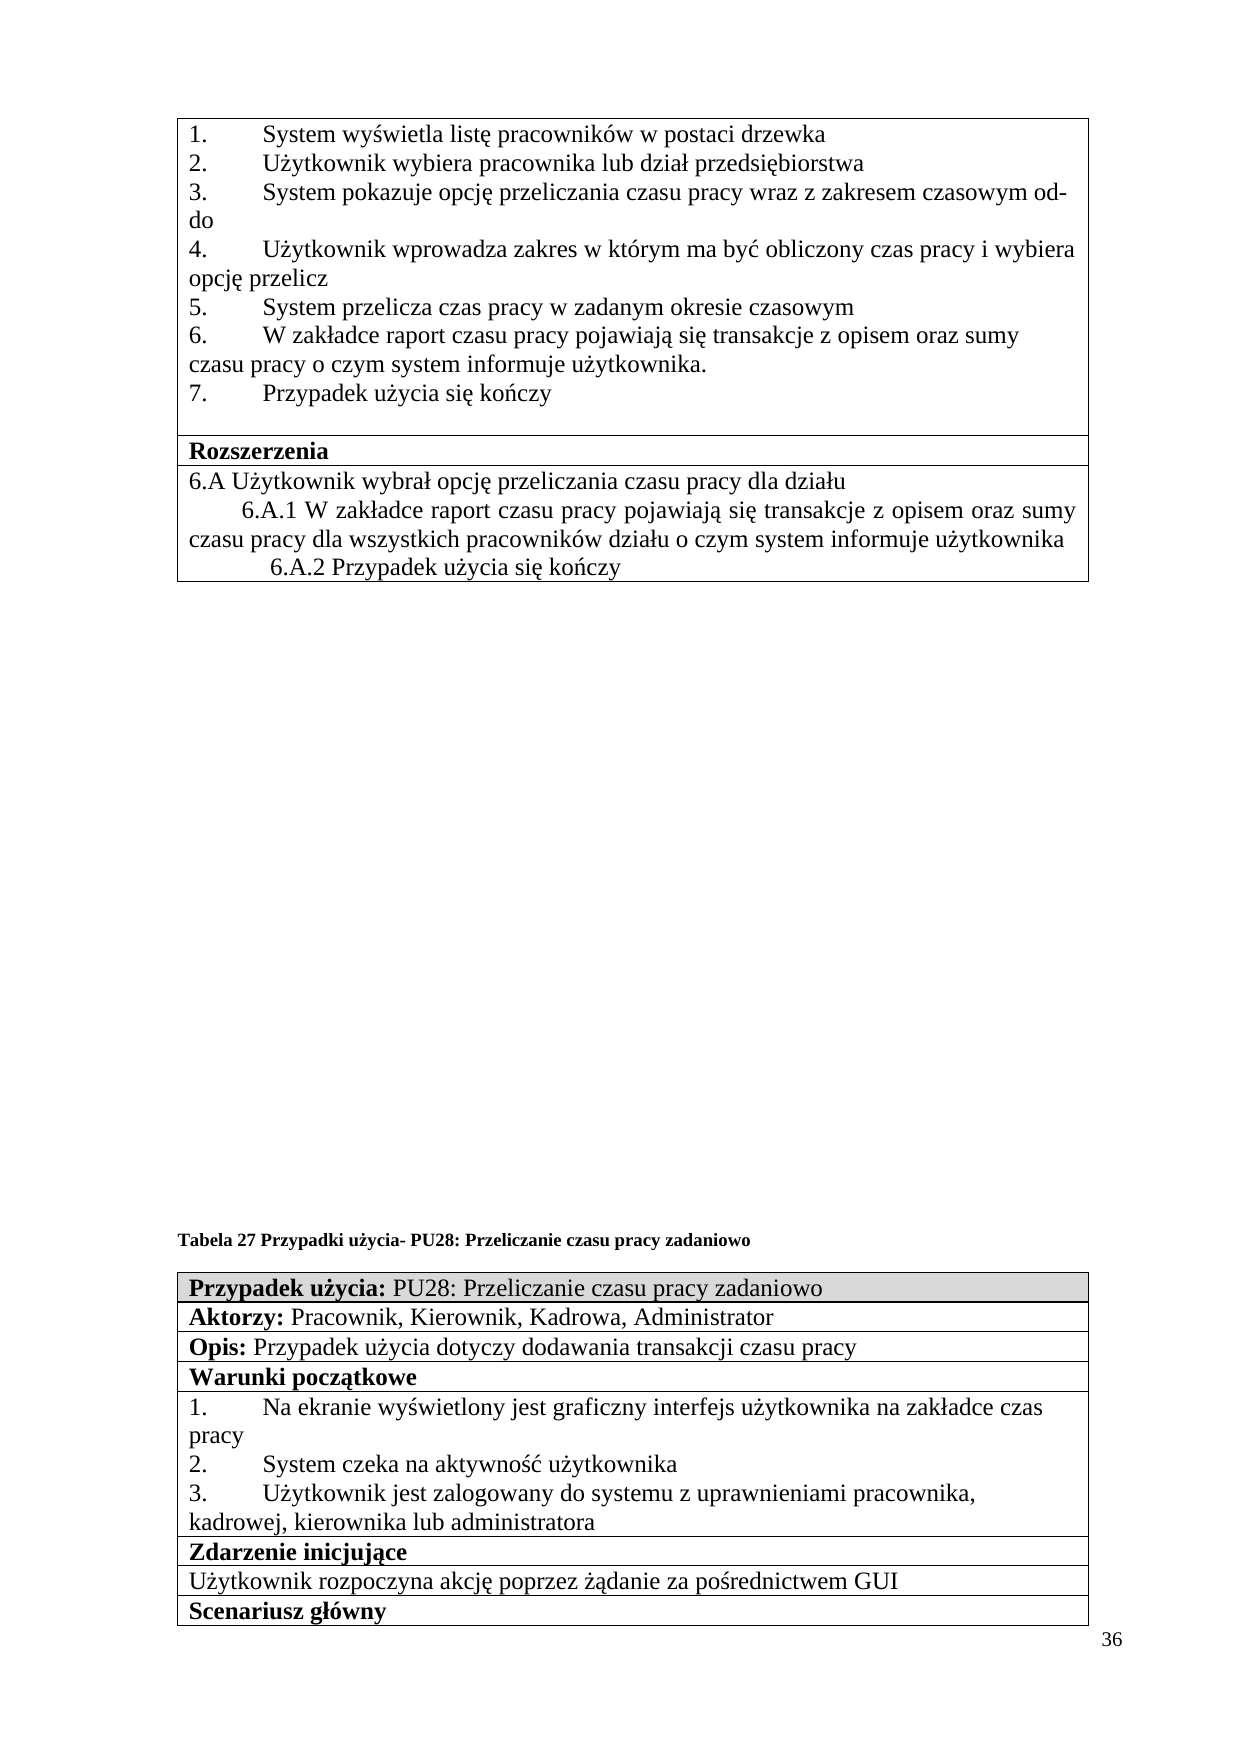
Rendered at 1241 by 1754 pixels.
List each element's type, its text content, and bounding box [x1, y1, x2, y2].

table_cell Użytkownik rozpoczyna akcję poprzez żądanie za pośrednictwem GUI [178, 1566, 1088, 1595]
text Tabela 27 Przypadki użycia- PU28: Przeliczanie czasu pracy zadaniowo [177, 1229, 1122, 1251]
table_cell Scenariusz główny [178, 1596, 1088, 1625]
table_cell Aktorzy: Pracownik, Kierownik, Kadrowa, Administrator [178, 1303, 1088, 1331]
table_cell Opis: Przypadek użycia dotyczy dodawania transakcji czasu pracy [178, 1332, 1088, 1361]
table_cell Zdarzenie inicjujące [178, 1537, 1088, 1565]
table_cell System wyświetla listę pracowników w postaci drzewka Użytkownik wybiera pracownika lub dział przedsiębiorstwa System pokazuje opcję przeliczania czasu pracy wraz z zakresem czasowym od- do Użytkownik wprowadza zakres w którym ma być obliczony czas pracy i wybiera opcję przelicz System przelicza czas pracy w zadanym okresie czasowym W zakładce raport czasu pracy pojawiają się transakcje z opisem oraz sumy czasu pracy o czym system informuje użytkownika. Przypadek użycia się kończy [178, 119, 1088, 435]
table_cell 6.A Użytkownik wybrał opcję przeliczania czasu pracy dla działu 6.A.1 W zakładce raport czasu pracy pojawiają się transakcje z opisem oraz sumy czasu pracy dla wszystkich pracowników działu o czym system informuje użytkownika 6.A.2 Przypadek użycia się kończy [178, 466, 1088, 581]
table_cell Na ekranie wyświetlony jest graficzny interfejs użytkownika na zakładce czas pracy System czeka na aktywność użytkownika Użytkownik jest zalogowany do systemu z uprawnieniami pracownika, kadrowej, kierownika lub administratora [178, 1392, 1088, 1536]
table_header Przypadek użycia: PU28: Przeliczanie czasu pracy zadaniowo [178, 1273, 1088, 1301]
table_cell Rozszerzenia [178, 436, 1088, 465]
table_cell Warunki początkowe [178, 1362, 1088, 1391]
